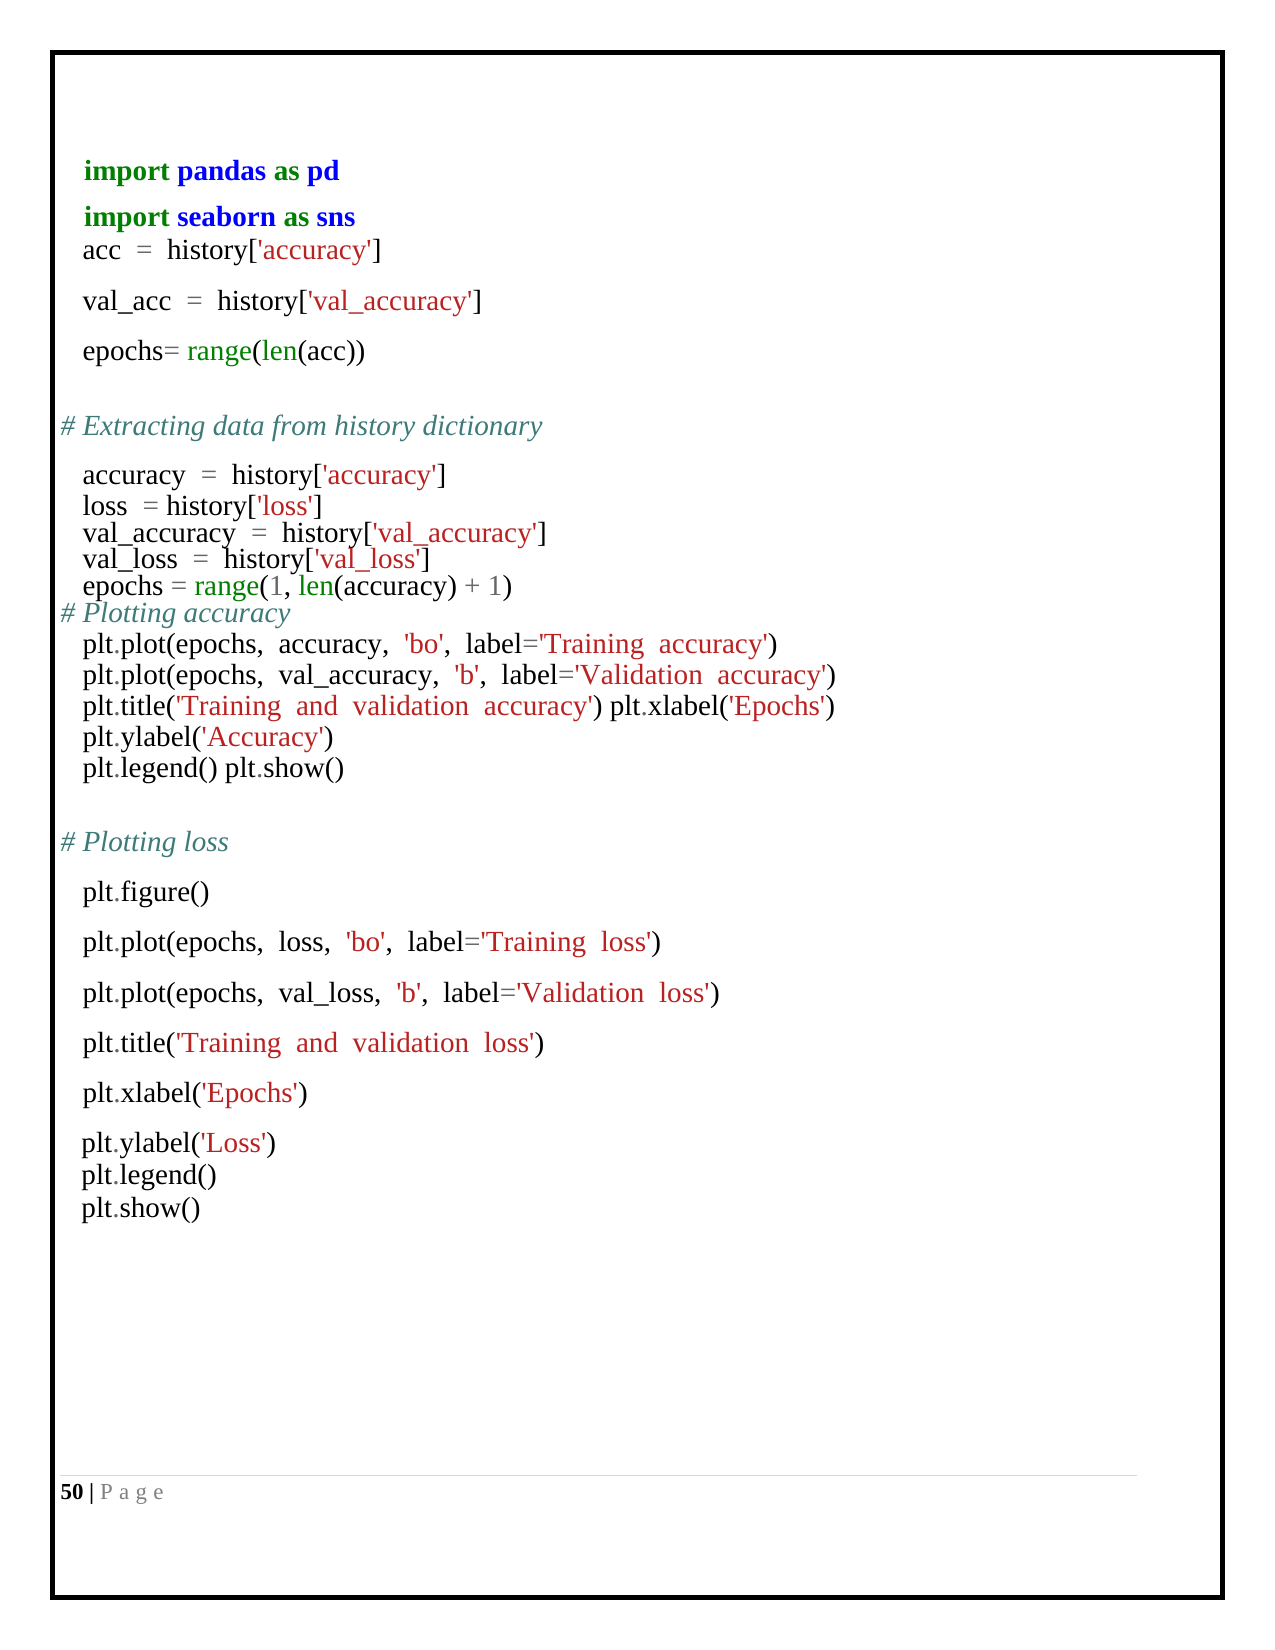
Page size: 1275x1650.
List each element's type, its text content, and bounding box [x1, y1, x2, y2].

text plt.plot(epochs, loss, 'bo', label='Training loss') [60, 924, 1137, 958]
text # Plotting accuracy [60, 601, 703, 628]
text plt.plot(epochs, val_loss, 'b', label='Validation loss') [60, 975, 1137, 1008]
text acc = history['accuracy'] [60, 232, 1137, 266]
text plt.ylabel('Accuracy') [60, 725, 922, 752]
subtitle import seaborn as sns [84, 202, 409, 232]
text plt.title('Training and validation loss') [60, 1025, 1137, 1058]
text # Extracting data from history dictionary [60, 408, 1137, 442]
text plt.legend() plt.show() [60, 756, 922, 783]
text epochs = range(1, len(accuracy) + 1) [60, 574, 703, 601]
text plt.xlabel('Epochs') [60, 1075, 1137, 1109]
text plt.figure() [60, 874, 1137, 908]
text val_acc = history['val_accuracy'] [60, 283, 1137, 316]
text plt.title('Training and validation accuracy') plt.xlabel('Epochs') [60, 694, 922, 721]
text plt.plot(epochs, val_accuracy, 'b', label='Validation accuracy') [60, 663, 922, 690]
text plt.ylabel('Loss') [67, 1131, 389, 1158]
text loss = history['loss'] [60, 494, 517, 521]
subtitle import pandas as pd [84, 156, 409, 186]
text # Plotting loss [60, 824, 1137, 857]
text val_loss = history['val_loss'] [60, 548, 703, 574]
text plt.plot(epochs, accuracy, 'bo', label='Training accuracy') [60, 632, 922, 659]
text plt.legend() [67, 1163, 389, 1190]
text plt.show() [67, 1196, 389, 1222]
text val_accuracy = history['val_accuracy'] [60, 521, 703, 547]
text epochs= range(len(acc)) [60, 333, 1137, 367]
text accuracy = history['accuracy'] [60, 463, 517, 490]
